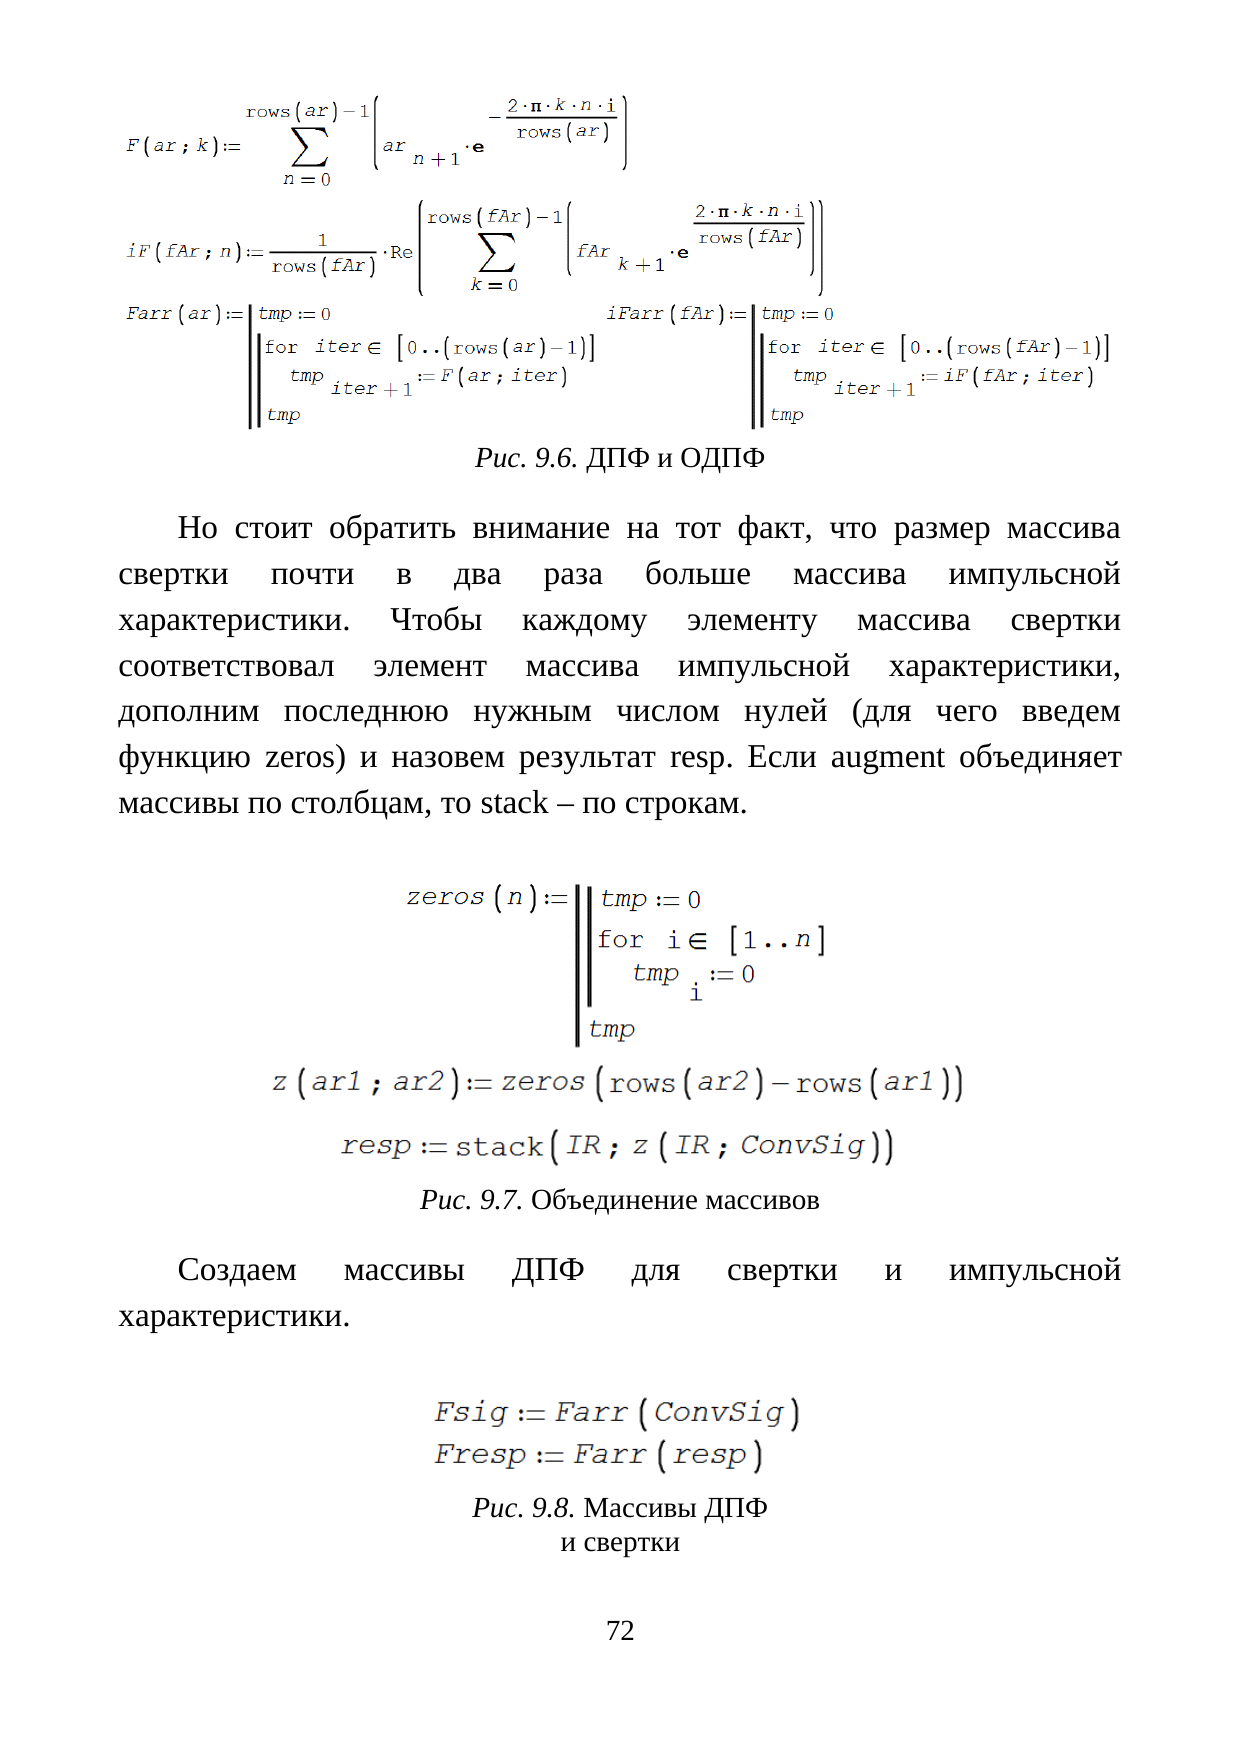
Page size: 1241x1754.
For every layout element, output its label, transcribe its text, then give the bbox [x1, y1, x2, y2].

picture [119, 88, 1121, 440]
picture [261, 874, 979, 1182]
text Создаем массивы ДПФ для свертки и импульсной характеристики. [118, 1249, 1122, 1333]
text Рис. 9.6. ДПФ и ОДПФ [118, 440, 1122, 473]
text Но стоит обратить внимание на тот факт, что размер массива свертки почти в два раза больше массива импульсной характеристики. Чтобы каждому элементу массива свертки соответствовал элемент массива импульсной характеристики, дополним последнюю нужным числом нулей (для чего введем функцию zeros) и назовем результат resp. Если augment объединяет массивы по столбцам, то stack – по строкам. [118, 507, 1122, 821]
text Рис. 9.7. Объединение массивов [118, 1182, 1122, 1216]
picture [423, 1386, 817, 1491]
text Рис. 9.8. Массивы ДПФ и свертки [118, 1491, 1122, 1558]
